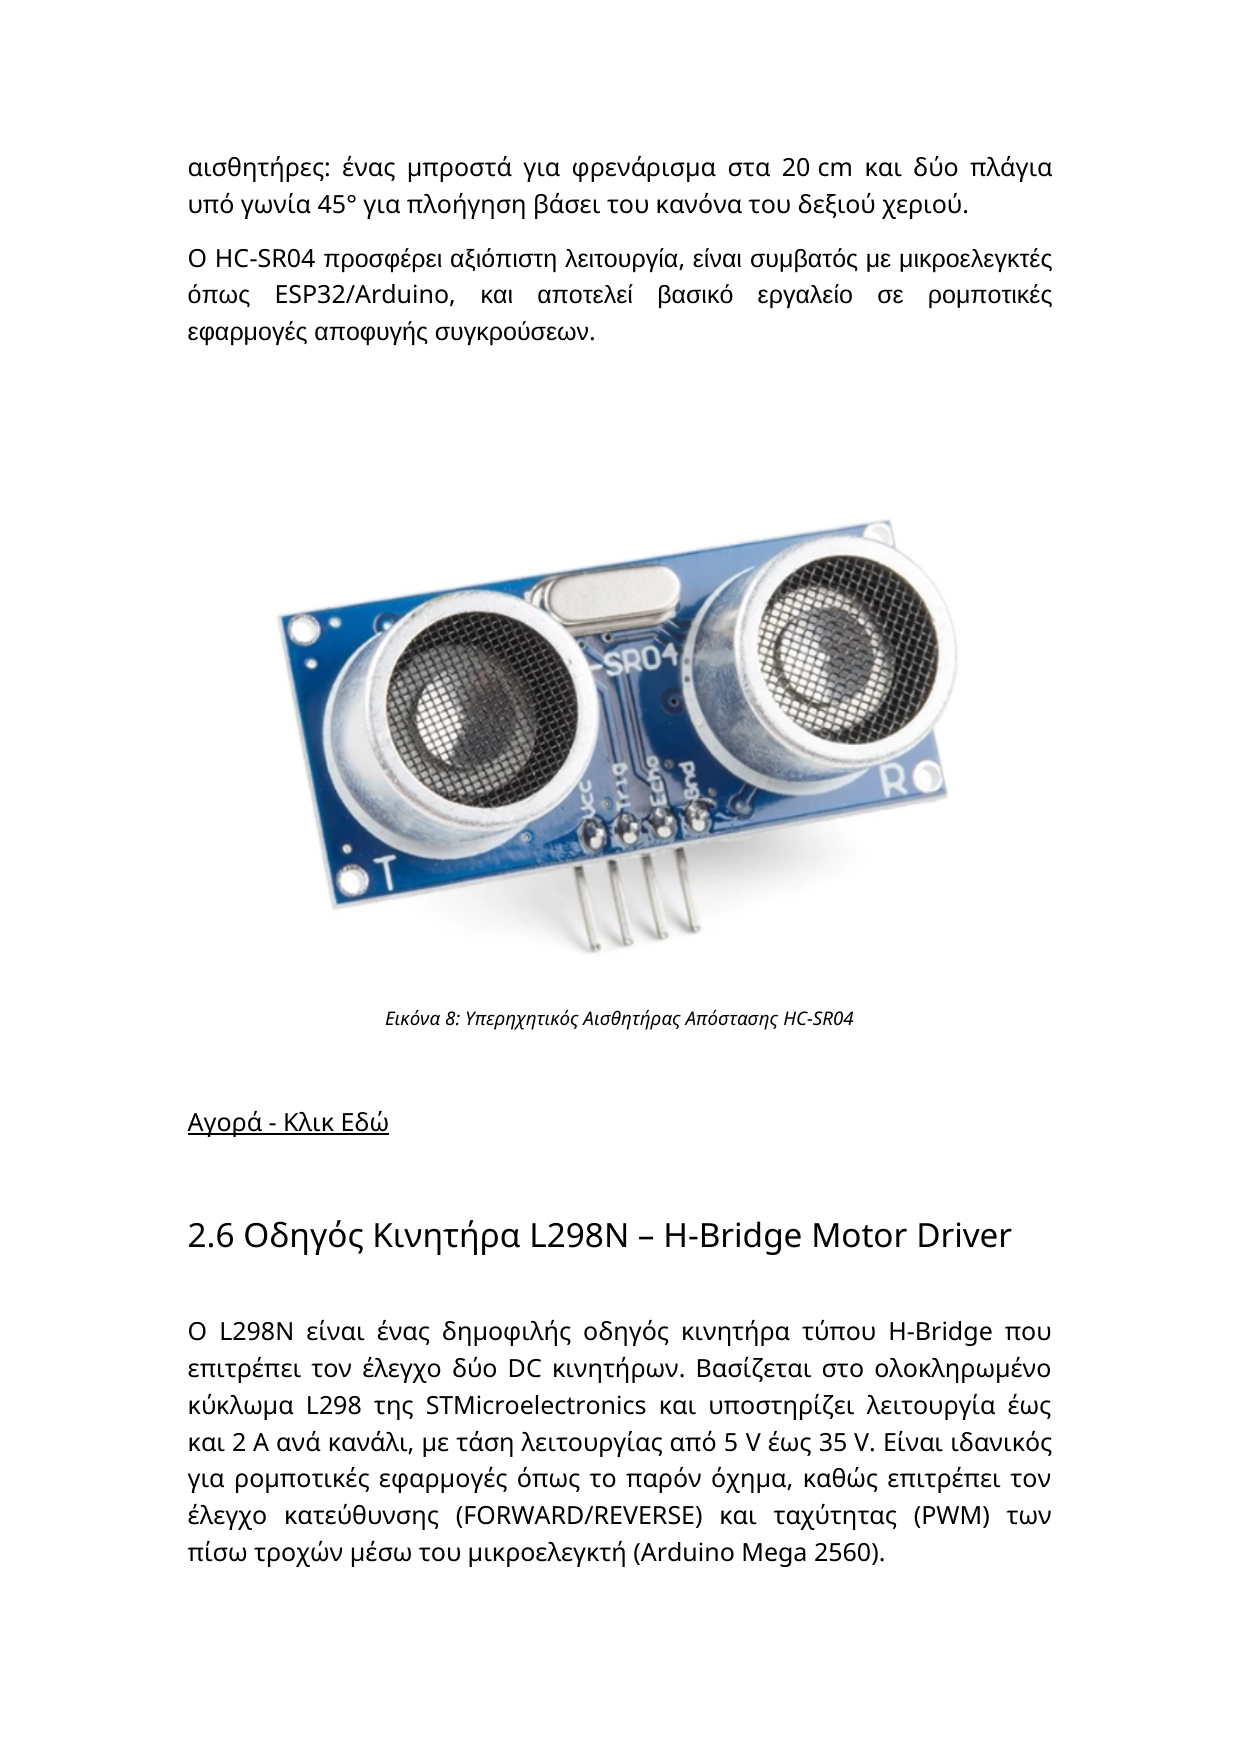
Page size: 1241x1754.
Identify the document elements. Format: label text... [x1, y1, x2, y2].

subtitle 2.6 Οδηγός Κινητήρα L298N – H-Bridge Motor Driver [187, 1212, 1053, 1257]
text Εικόνα 8: Yπερηχητικός Αισθητήρας Απόστασης HC-SR04 [187, 1005, 1053, 1030]
text Ο HC‑SR04 προσφέρει αξιόπιστη λειτουργία, είναι συμβατός με μικροελεγκτές όπως ESP32/Arduino, και αποτελεί βασικό εργαλείο σε ρομποτικές εφαρμογές αποφυγής συγκρούσεων. [187, 240, 1053, 348]
picture [188, 474, 1053, 1003]
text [187, 150, 1053, 221]
text Αγορά - Κλικ Εδώ [187, 1105, 1053, 1139]
text Ο L298N είναι ένας δημοφιλής οδηγός κινητήρα τύπου H-Bridge που επιτρέπει τον έλεγχο δύο DC κινητήρων. Βασίζεται στο ολοκληρωμένο κύκλωμα L298 της STMicroelectronics και υποστηρίζει λειτουργία έως και 2 A ανά κανάλι, με τάση λειτουργίας από 5 V έως 35 V. Είναι ιδανικός για ρομποτικές εφαρμογές όπως το παρόν όχημα, καθώς επιτρέπει τον έλεγχο κατεύθυνσης (FORWARD/REVERSE) και ταχύτητας (PWM) των πίσω τροχών μέσω του μικροελεγκτή (Arduino Mega 2560). [187, 1314, 1053, 1569]
